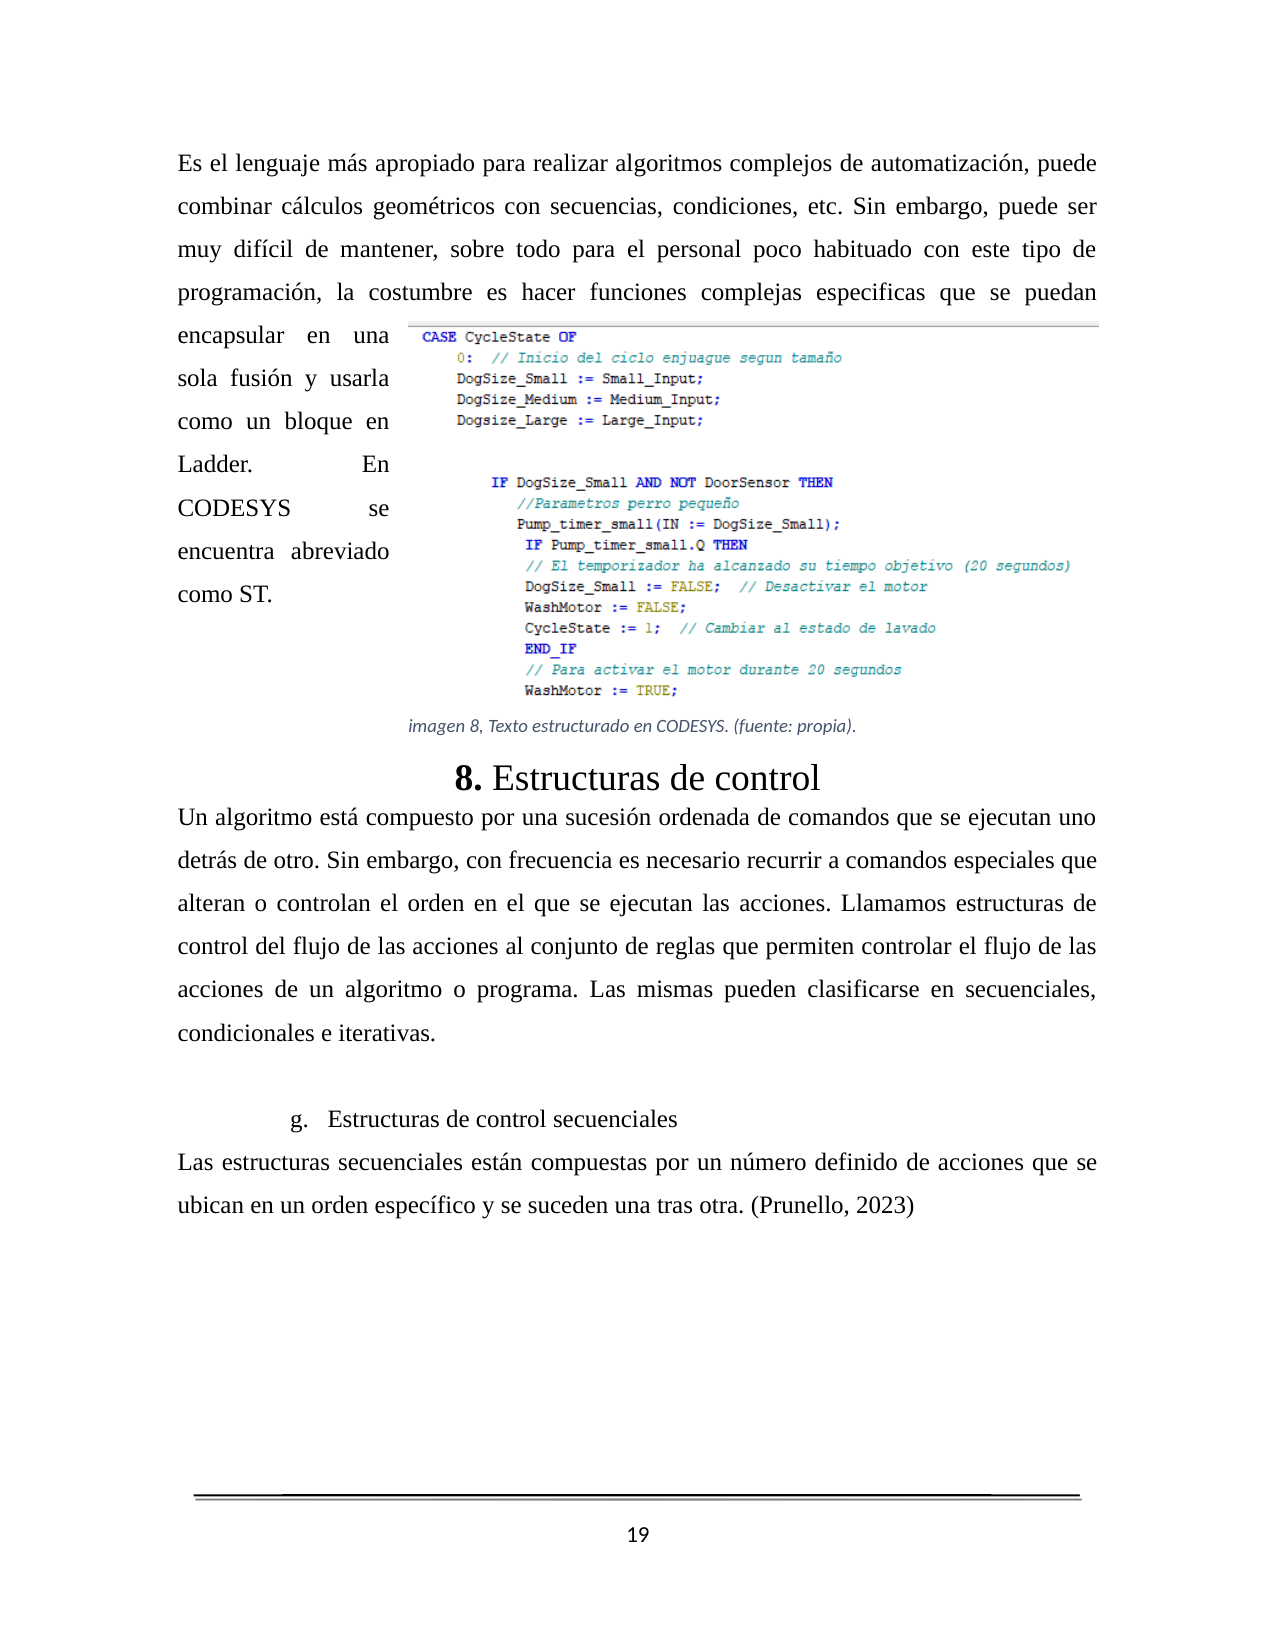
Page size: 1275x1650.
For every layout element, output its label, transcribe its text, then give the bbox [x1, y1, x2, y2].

text Un algoritmo está compuesto por una sucesión ordenada de comandos que se ejecutan uno detrás de otro. Sin embargo, con frecuencia es necesario recurrir a comandos especiales que alteran o controlan el orden en el que se ejecutan las acciones. Llamamos estructuras de control del flujo de las acciones al conjunto de reglas que permiten controlar el flujo de las acciones de un algoritmo o programa. Las mismas pueden clasificarse en secuenciales, condicionales e iterativas. [177, 802, 1098, 1046]
text Es el lenguaje más apropiado para realizar algoritmos complejos de automatización, puede combinar cálculos geométricos con secuencias, condiciones, etc. Sin embargo, puede ser muy difícil de mantener, sobre todo para el personal poco habituado con este tipo de programación, la costumbre es hacer funciones complejas especificas que se puedan encapsular en una sola fusión y usarla como un bloque en Ladder. En CODESYS se encuentra abreviado como ST. [177, 148, 1098, 608]
list Estructuras de control secuenciales [290, 1104, 1098, 1133]
subtitle Estructuras de control [177, 756, 1098, 799]
text Las estructuras secuenciales están compuestas por un número definido de acciones que se ubican en un orden específico y se suceden una tras otra. [177, 1147, 1098, 1219]
picture [408, 321, 1099, 705]
